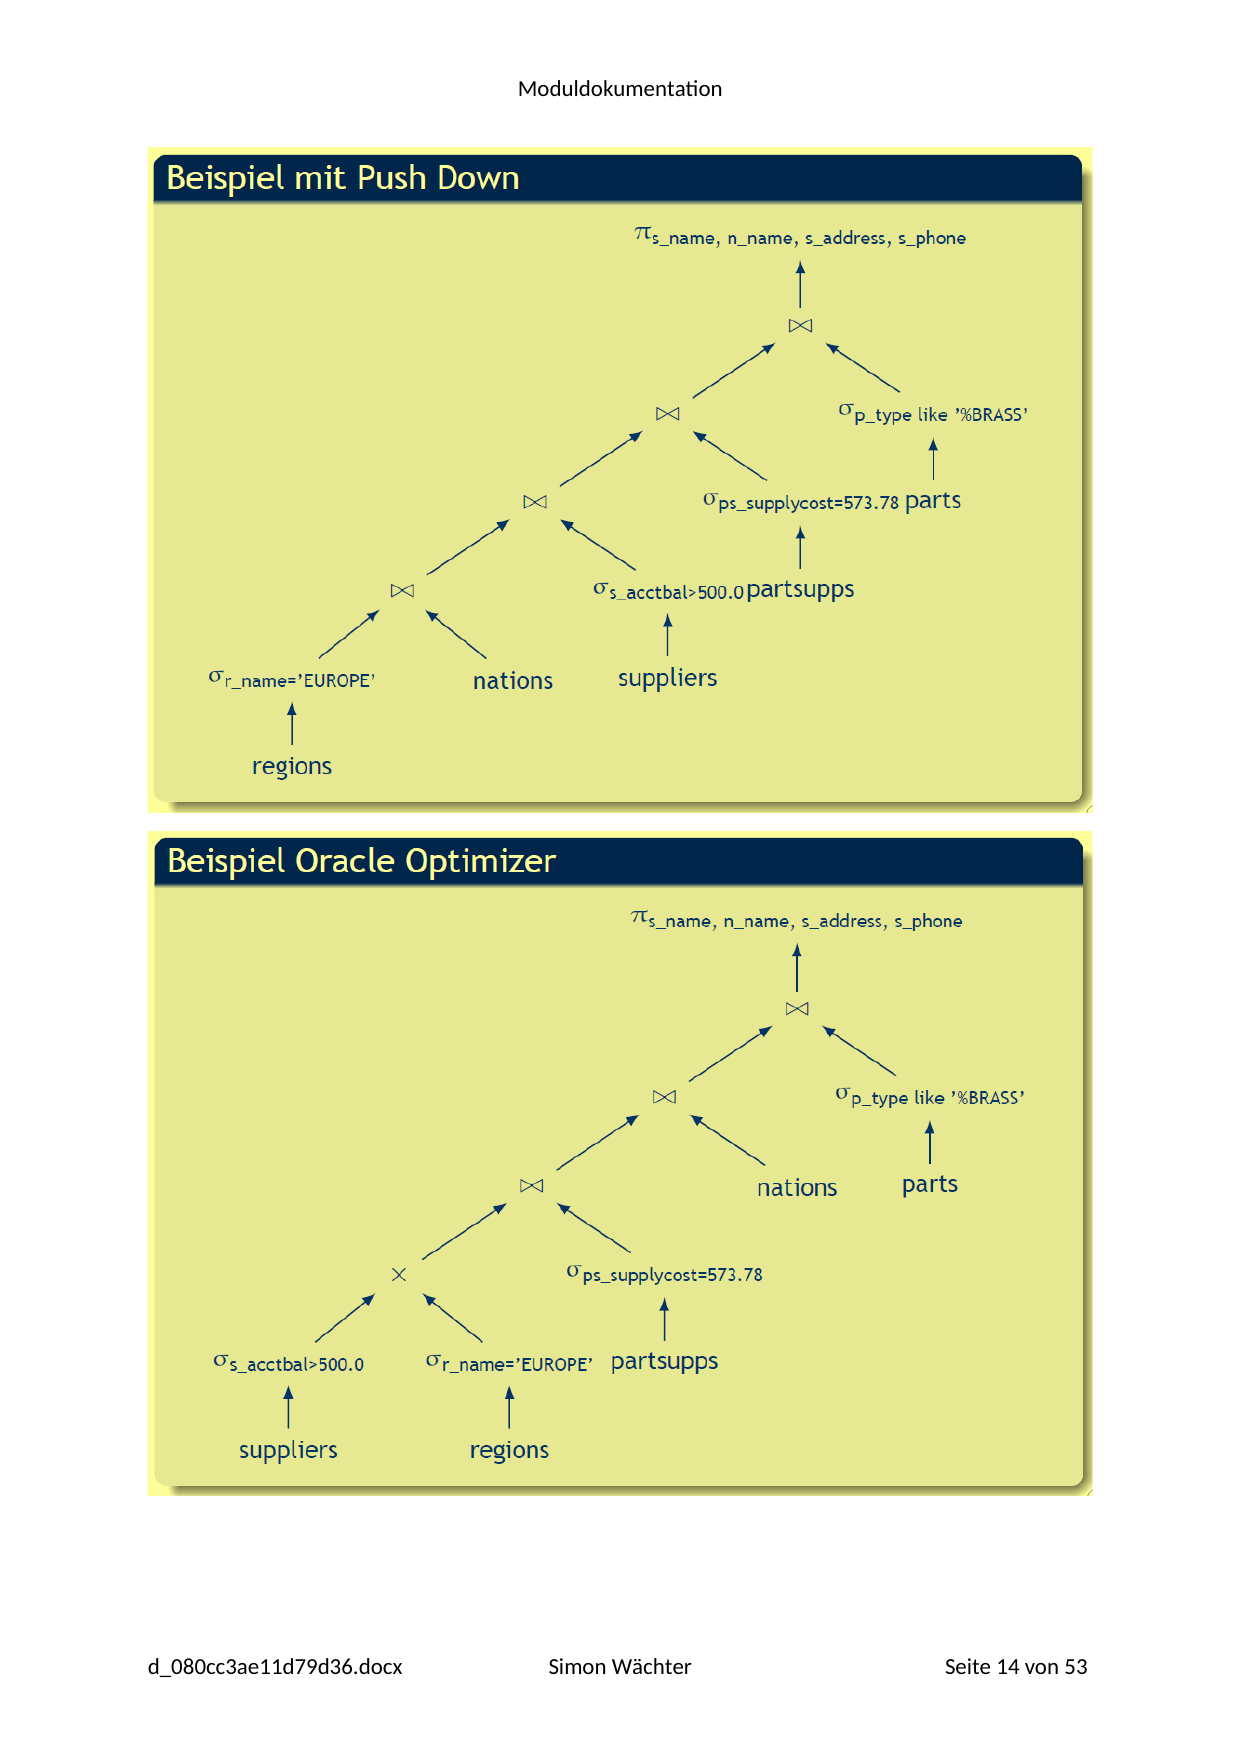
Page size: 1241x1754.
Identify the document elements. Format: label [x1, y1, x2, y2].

picture [147, 147, 1093, 813]
picture [147, 831, 1093, 1496]
